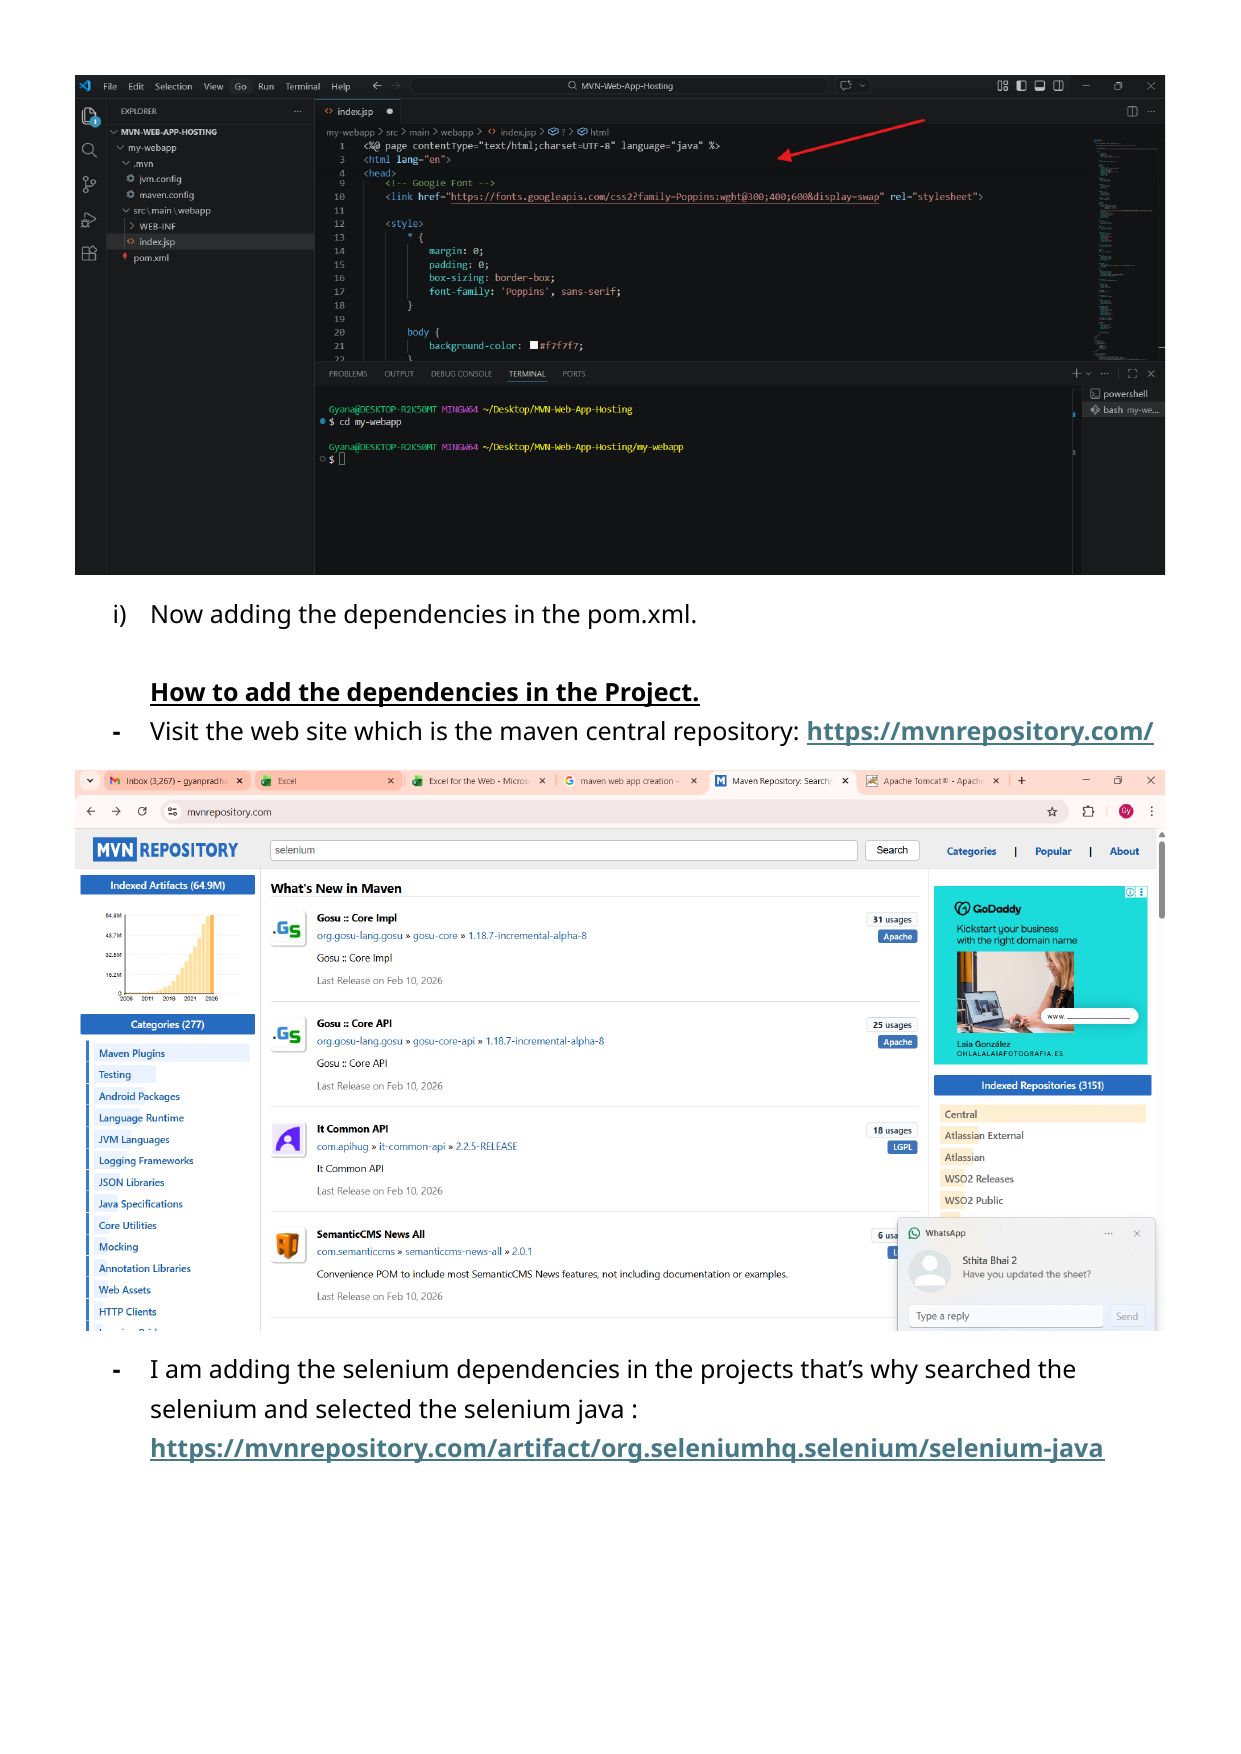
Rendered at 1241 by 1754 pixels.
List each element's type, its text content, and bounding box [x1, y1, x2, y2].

list I am adding the selenium dependencies in the projects that’s why searched the selenium and selected the selenium java : https://mvnrepository.com/artifact/org.seleniumhq.selenium/selenium-java [112, 1352, 1165, 1464]
list Visit the web site which is the maven central repository: https://mvnrepository.com/ [112, 714, 1165, 748]
picture [75, 75, 1166, 575]
picture [75, 770, 1166, 1331]
list Now adding the dependencies in the pom.xml. [112, 597, 1165, 631]
list How to add the dependencies in the Project. [150, 675, 1165, 709]
